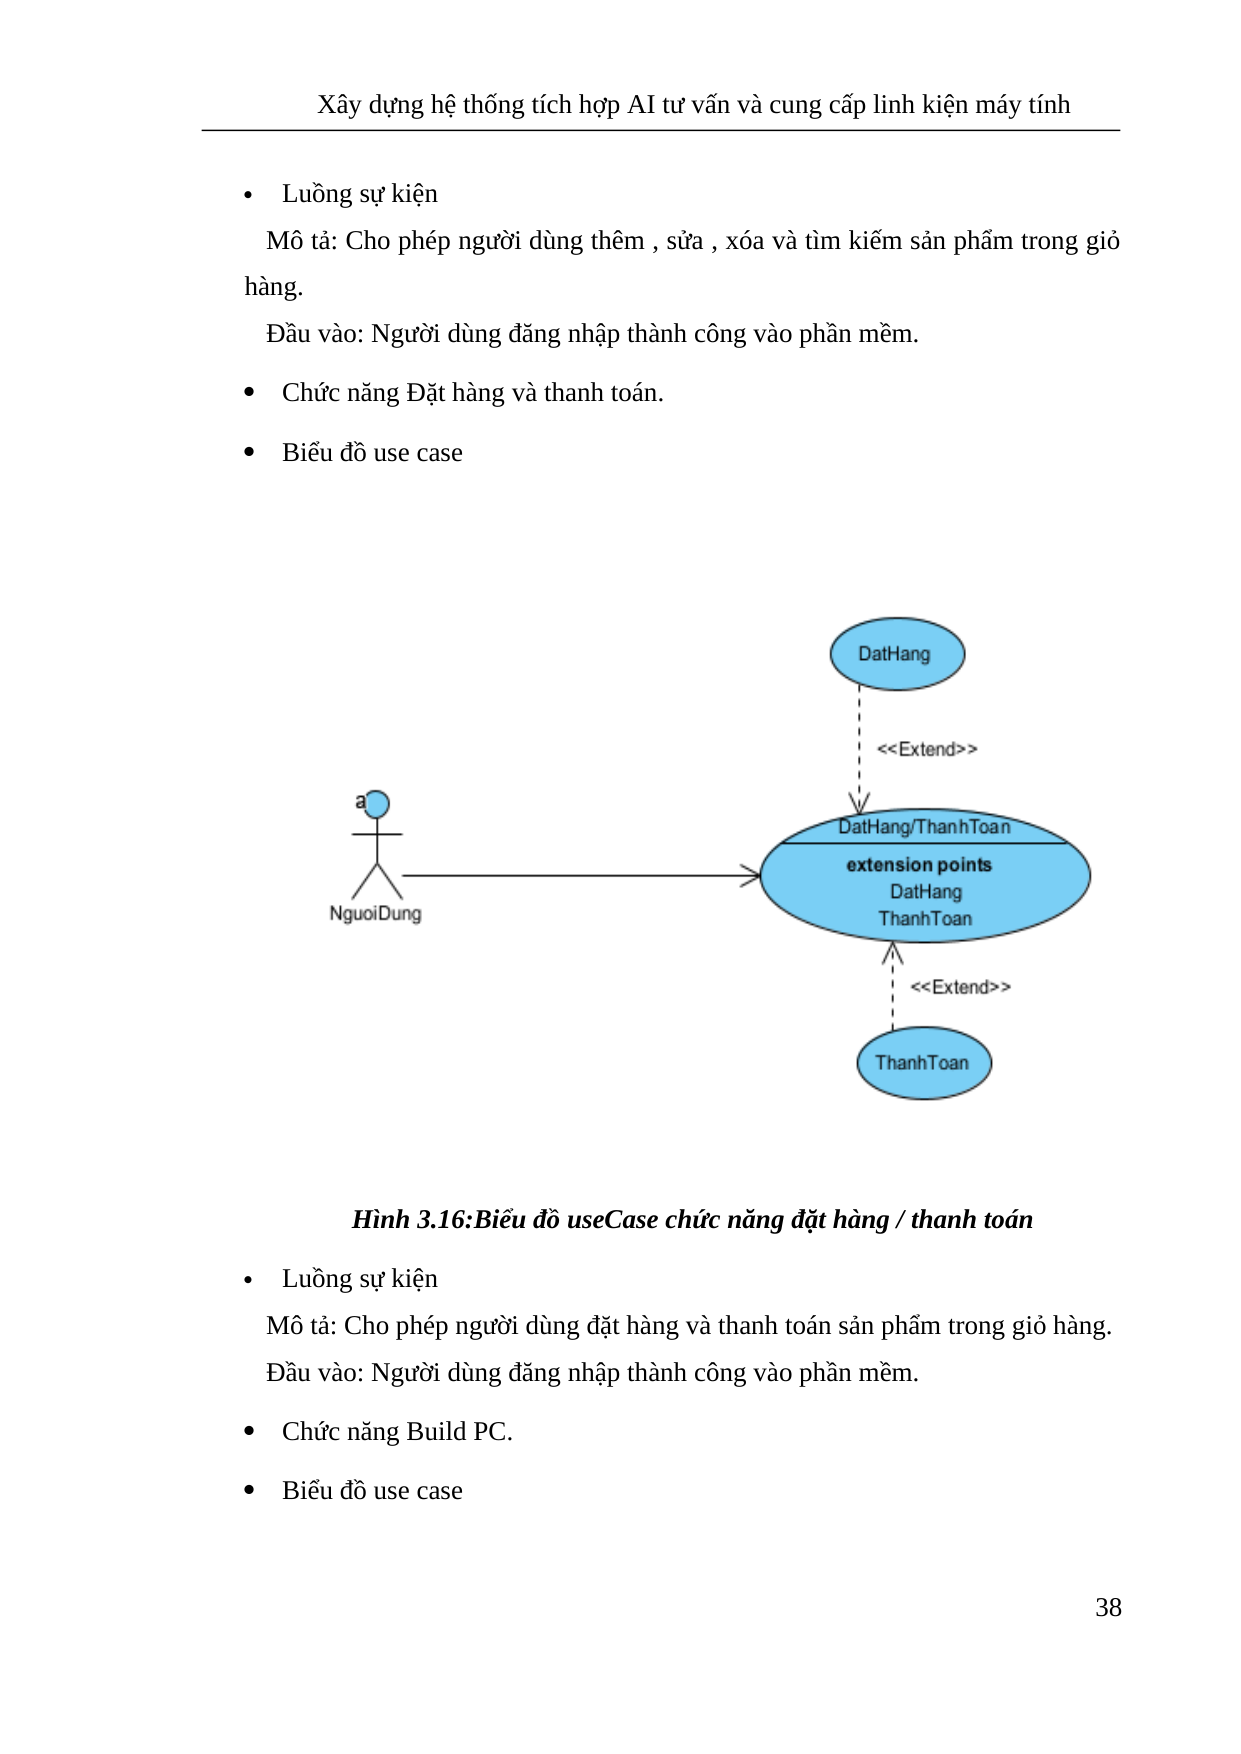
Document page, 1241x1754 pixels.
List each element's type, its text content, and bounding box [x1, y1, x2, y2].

text Đầu vào: Người dùng đăng nhập thành công vào phần mềm. [207, 317, 1122, 348]
list Luồng sự kiện [244, 1262, 1122, 1294]
text Mô tả: Cho phép người dùng thêm , sửa , xóa và tìm kiếm sản phẩm trong giỏ hàng. [244, 224, 1122, 302]
list Chức năng Đặt hàng và thanh toán. [244, 376, 1122, 408]
picture [206, 495, 1150, 1151]
text Đầu vào: Người dùng đăng nhập thành công vào phần mềm. [207, 1356, 1122, 1387]
list Biểu đồ use case [244, 1474, 1122, 1506]
list Biểu đồ use case [244, 436, 1122, 467]
list Luồng sự kiện [244, 177, 1122, 208]
list Chức năng Build PC. [244, 1415, 1122, 1446]
text Mô tả: Cho phép người dùng đặt hàng và thanh toán sản phẩm trong giỏ hàng. [207, 1309, 1122, 1340]
